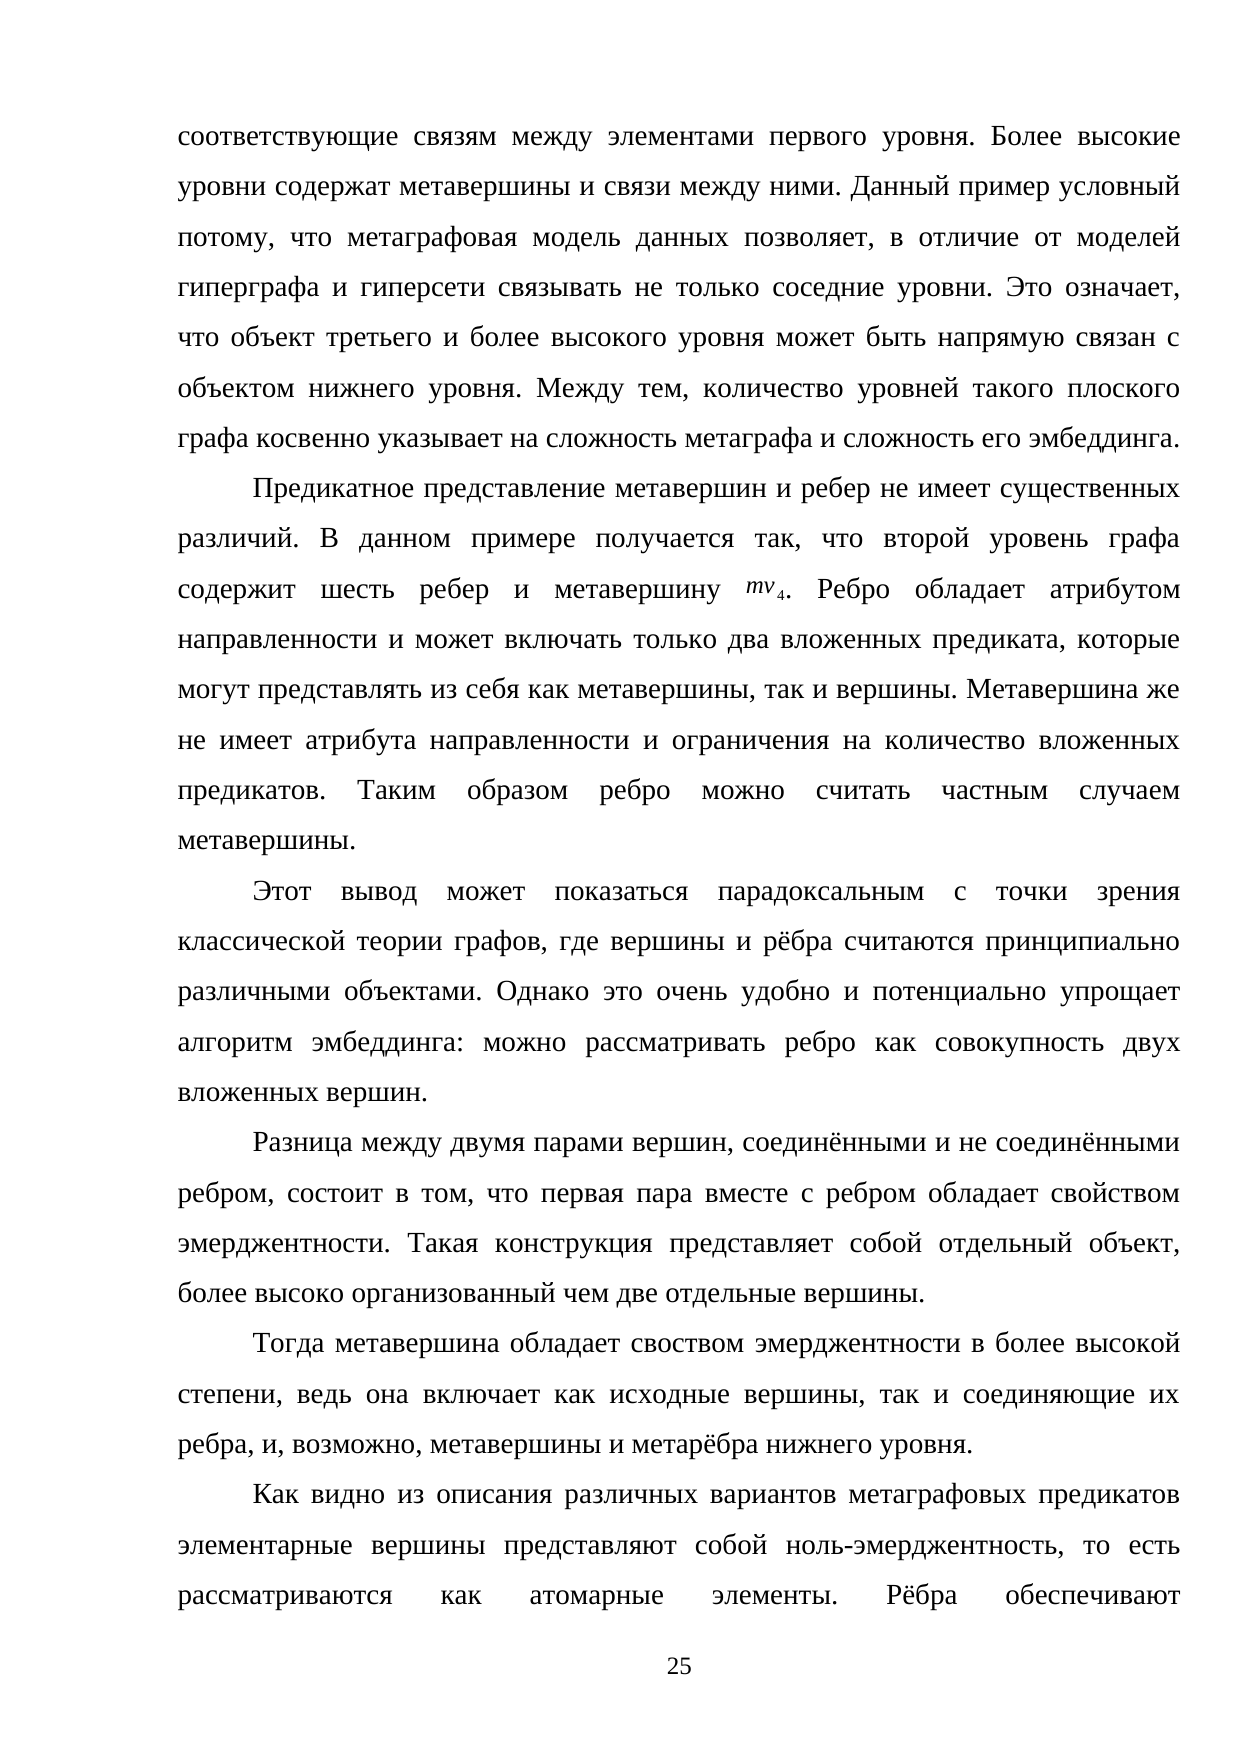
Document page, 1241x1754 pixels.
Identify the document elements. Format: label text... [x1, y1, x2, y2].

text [177, 118, 1181, 453]
text Предикатное представление метавершин и ребер не имеет существенных различий. В данном примере получается так, что второй уровень графа содержит шесть ребер и метавершину . Ребро обладает атрибутом направленности и может включать только два вложенных предиката, которые могут представлять из себя как метавершины, так и вершины. Метавершина же не имеет атрибута направленности и ограничения на количество вложенных предикатов. Таким образом ребро можно считать частным случаем метавершины. [177, 470, 1181, 856]
text Этот вывод может показаться парадоксальным с точки зрения классической теории графов, где вершины и рёбра считаются принципиально различными объектами. Однако это очень удобно и потенциально упрощает алгоритм эмбеддинга: можно рассматривать ребро как совокупность двух вложенных вершин. [177, 873, 1181, 1108]
text Разница между двумя парами вершин, соединёнными и не соединёнными ребром, состоит в том, что первая пара вместе с ребром обладает свойством эмерджентности. Такая конструкция представляет собой отдельный объект, более высоко организованный чем две отдельные вершины. [177, 1124, 1181, 1309]
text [177, 1477, 1181, 1611]
text Тогда метавершина обладает своством эмерджентности в более высокой степени, ведь она включает как исходные вершины, так и соединяющие их ребра, и, возможно, метавершины и метарёбра нижнего уровня. [177, 1326, 1181, 1460]
